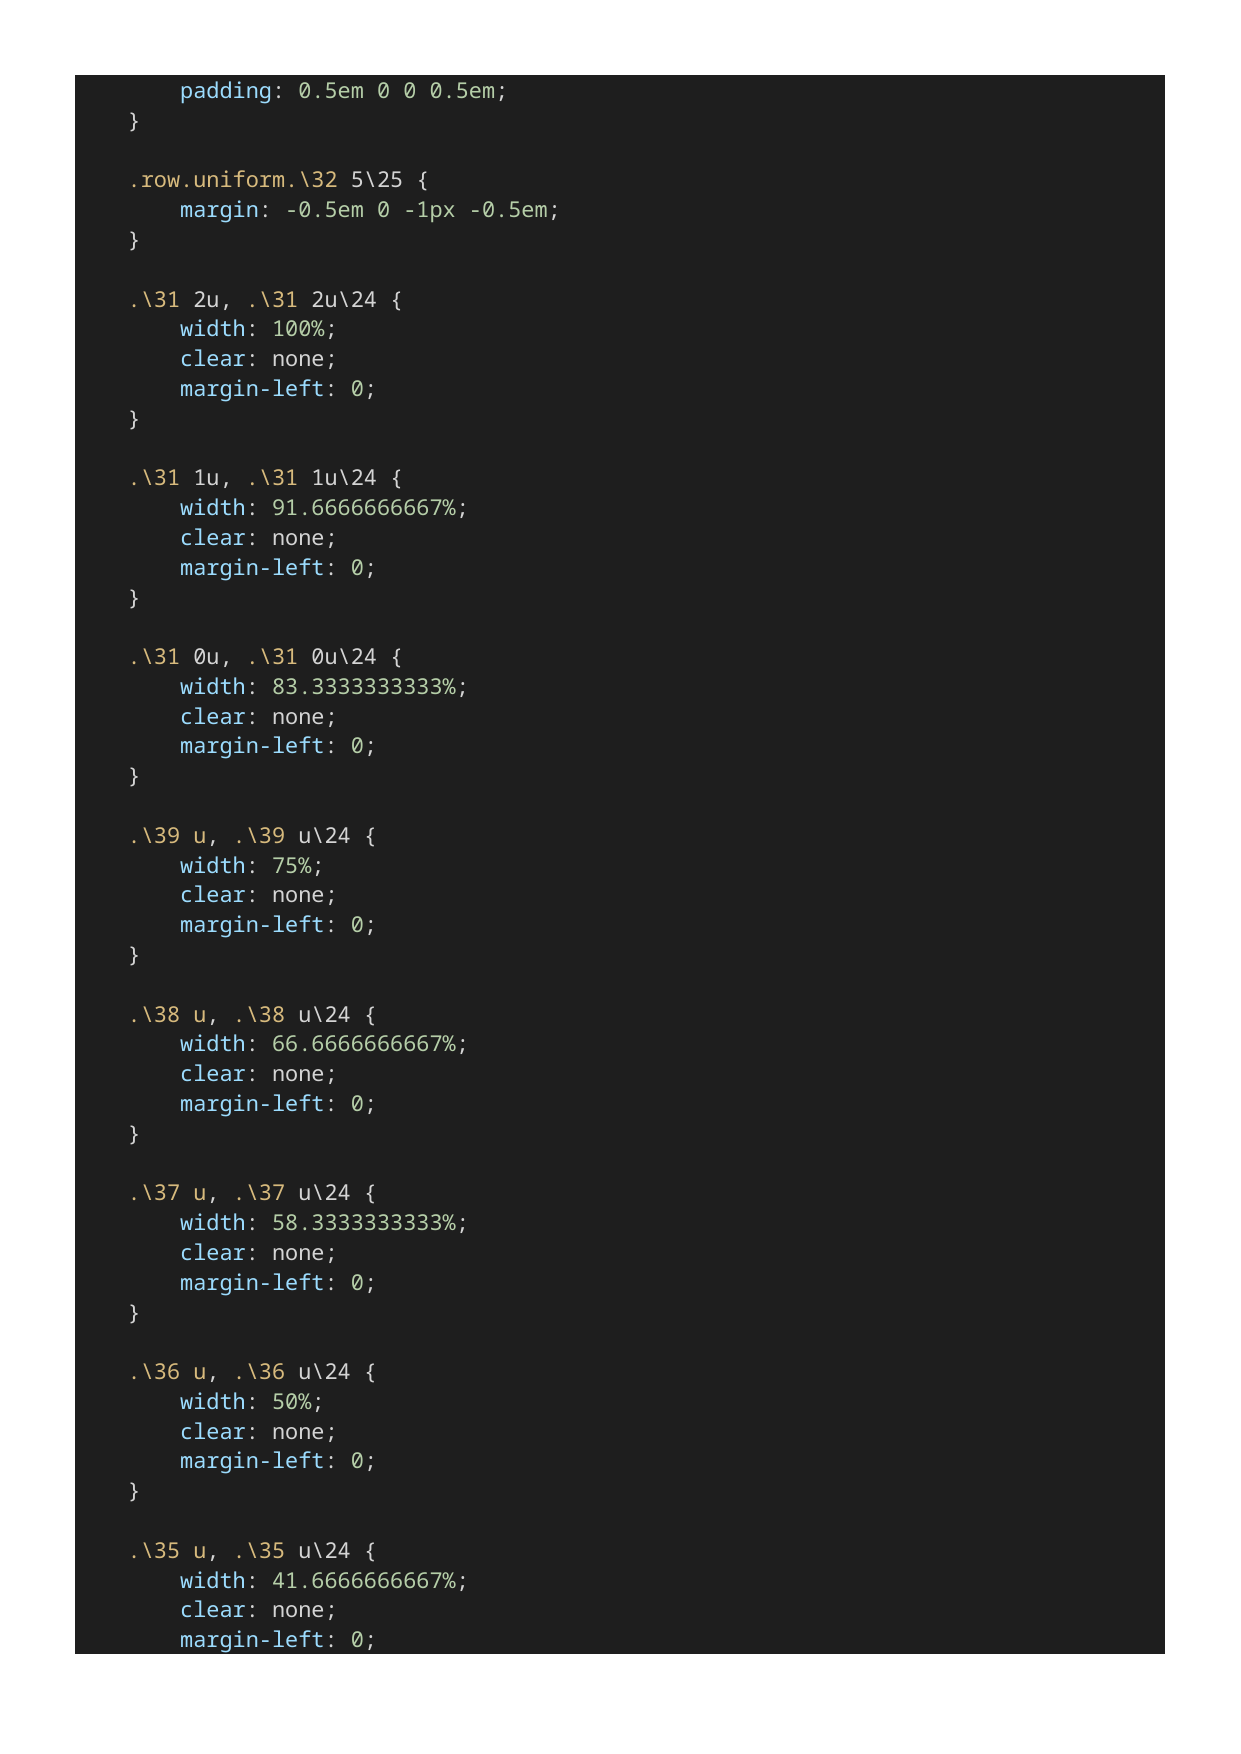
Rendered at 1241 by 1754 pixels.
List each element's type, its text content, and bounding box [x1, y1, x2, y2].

text width: 100%; [75, 313, 1165, 343]
text } [75, 1475, 1165, 1505]
text clear: none; [75, 879, 1165, 909]
text .\31 1u, .\31 1u\24 { [75, 462, 1165, 492]
text margin-left: 0; [75, 552, 1165, 581]
text margin-left: 0; [75, 373, 1165, 403]
text width: 91.6666666667%; [75, 492, 1165, 522]
text margin-left: 0; [75, 909, 1165, 939]
text .\35 u, .\35 u\24 { [75, 1535, 1165, 1564]
text margin-left: 0; [75, 730, 1165, 760]
text } [75, 1296, 1165, 1326]
text } [75, 939, 1165, 969]
text padding: 0.5em 0 0 0.5em; [75, 75, 1165, 105]
text } [75, 105, 1165, 134]
text clear: none; [75, 701, 1165, 730]
text width: 66.6666666667%; [75, 1028, 1165, 1058]
text .\36 u, .\36 u\24 { [75, 1356, 1165, 1386]
text } [75, 1118, 1165, 1147]
text margin-left: 0; [75, 1088, 1165, 1118]
text width: 41.6666666667%; [75, 1564, 1165, 1594]
text margin-left: 0; [75, 1445, 1165, 1475]
text } [75, 224, 1165, 254]
text clear: none; [75, 1058, 1165, 1088]
text width: 50%; [75, 1386, 1165, 1416]
text margin: -0.5em 0 -1px -0.5em; [75, 194, 1165, 224]
text .\31 2u, .\31 2u\24 { [75, 283, 1165, 313]
text .\38 u, .\38 u\24 { [75, 998, 1165, 1028]
text margin-left: 0; [75, 1624, 1165, 1654]
text } [75, 581, 1165, 611]
text clear: none; [75, 1594, 1165, 1624]
text } [75, 760, 1165, 790]
text clear: none; [75, 522, 1165, 552]
text width: 75%; [75, 849, 1165, 879]
text .\37 u, .\37 u\24 { [75, 1177, 1165, 1207]
text width: 83.3333333333%; [75, 671, 1165, 701]
text .row.uniform.\32 5\25 { [75, 164, 1165, 194]
text } [75, 403, 1165, 432]
text clear: none; [75, 1416, 1165, 1445]
text .\31 0u, .\31 0u\24 { [75, 641, 1165, 671]
text width: 58.3333333333%; [75, 1207, 1165, 1237]
text clear: none; [75, 1237, 1165, 1267]
text margin-left: 0; [75, 1267, 1165, 1296]
text .\39 u, .\39 u\24 { [75, 820, 1165, 849]
text clear: none; [75, 343, 1165, 373]
